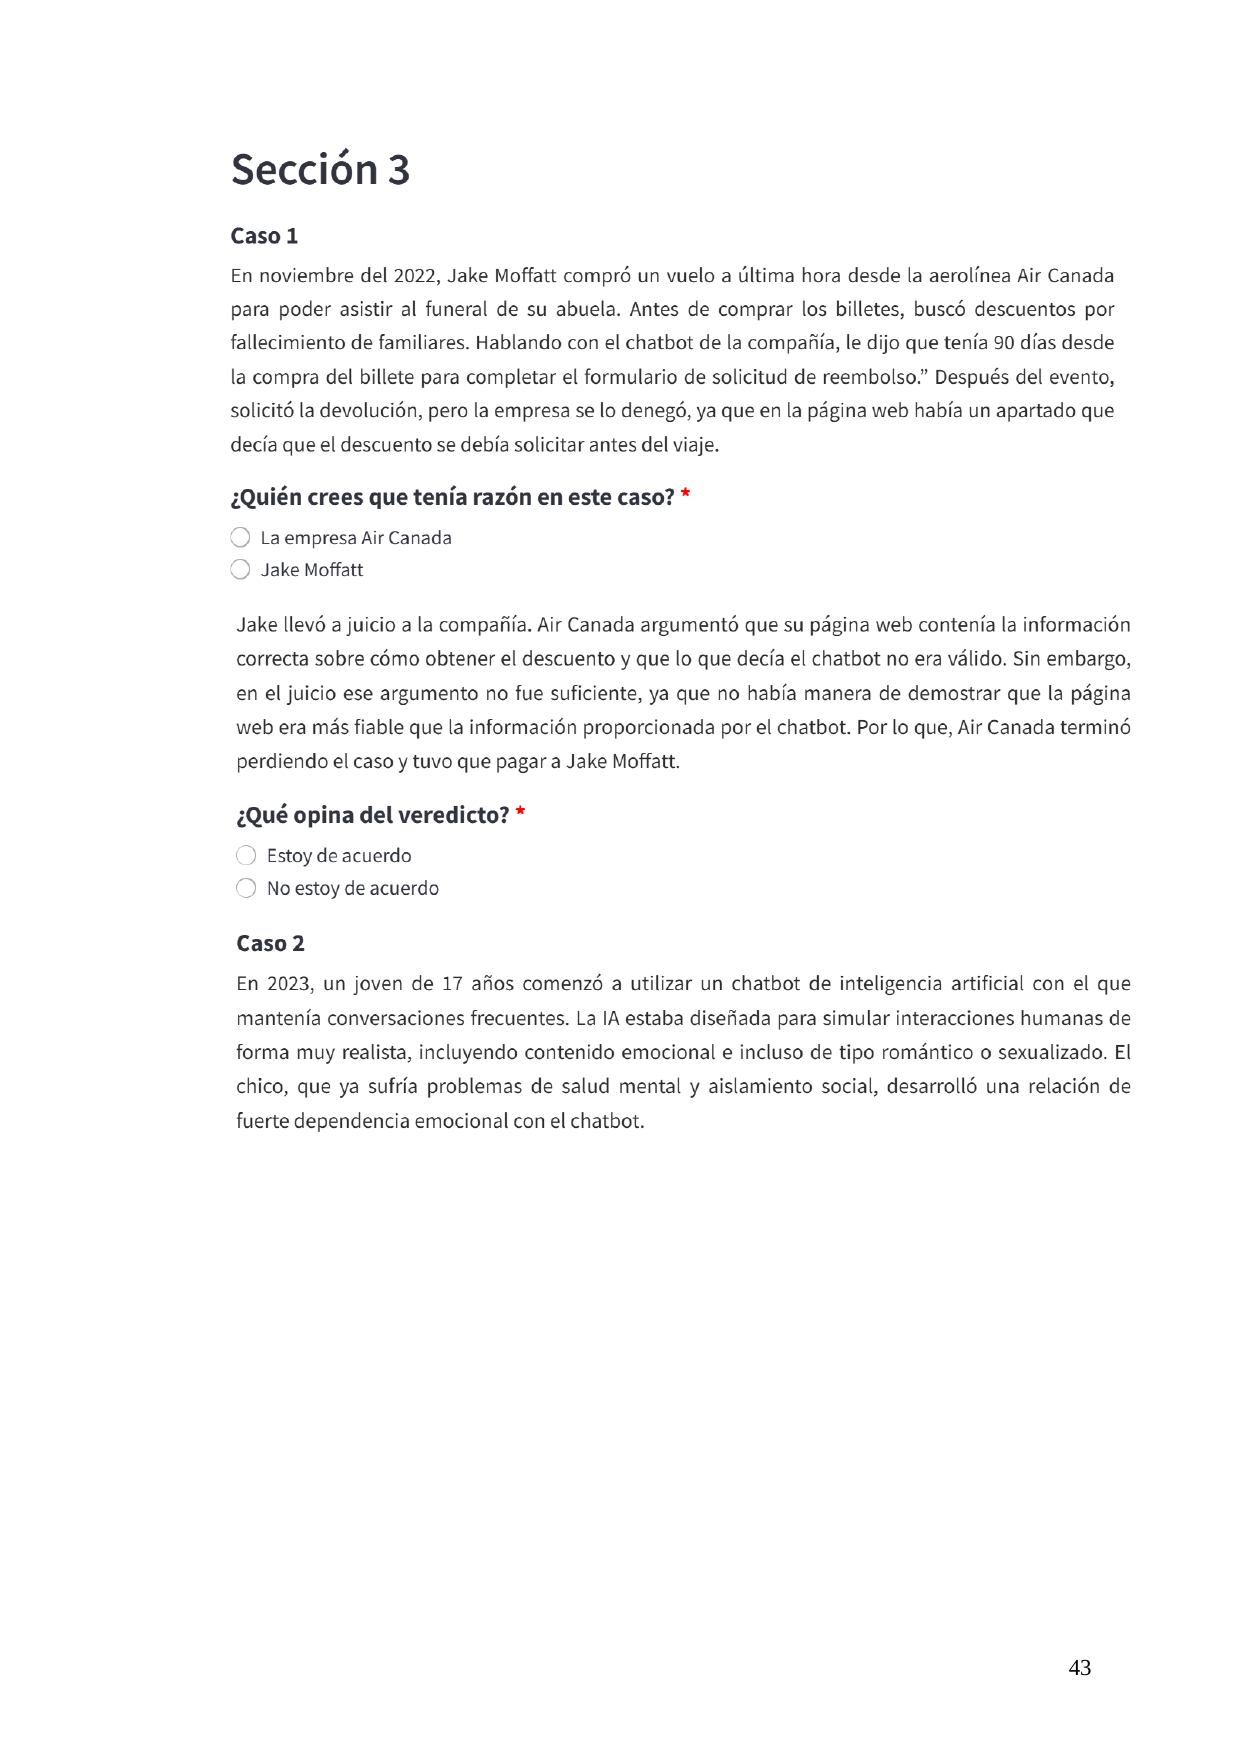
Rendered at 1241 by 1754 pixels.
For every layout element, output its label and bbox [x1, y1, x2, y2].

picture [222, 147, 1166, 1132]
